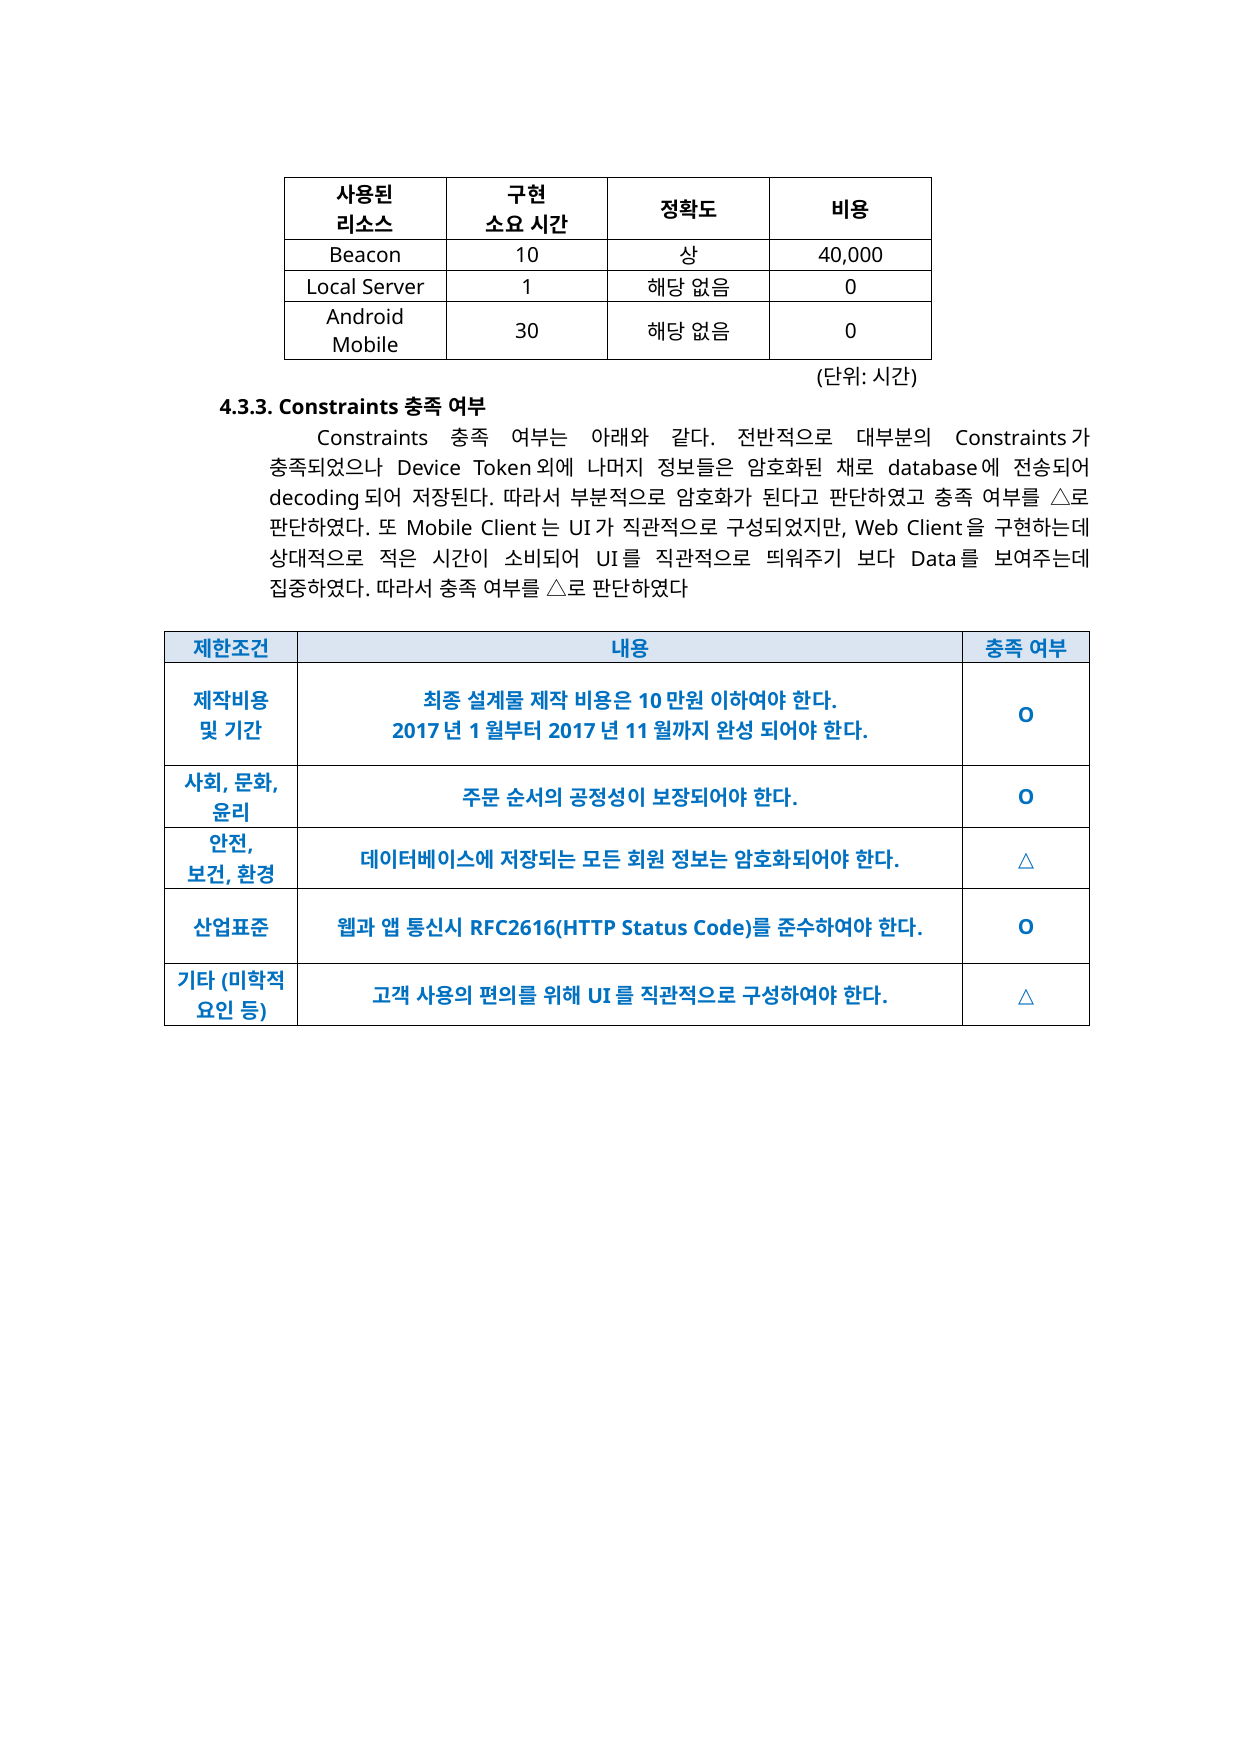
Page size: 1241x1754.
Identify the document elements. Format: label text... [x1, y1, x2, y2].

table_header 비용 [770, 178, 931, 239]
table_header 충족 여부 [963, 632, 1089, 662]
table_cell Local Server [285, 271, 446, 301]
table_cell 기타 (미학적 요인 등) [165, 964, 297, 1024]
table_cell 산업표준 [165, 889, 297, 963]
table_cell 최종 설계물 제작 비용은 10만원 이하여야 한다. 2017년 1월부터 2017년 11월까지 완성 되어야 한다. [298, 663, 962, 765]
table_cell 0 [770, 271, 931, 301]
table_cell △ [963, 828, 1089, 888]
table_cell 해당 없음 [608, 271, 769, 301]
table_header 구현 소요 시간 [447, 178, 607, 239]
table_header 제한조건 [165, 632, 297, 662]
table_cell O [963, 663, 1089, 765]
table_cell △ [963, 964, 1089, 1024]
text 4.3.3. Constraints 충족 여부 [219, 390, 1090, 421]
table_header 내용 [298, 632, 962, 662]
table_cell 사회, 문화, 윤리 [165, 766, 297, 827]
table_cell 40,000 [770, 240, 931, 270]
table_cell 10 [447, 240, 607, 270]
table_cell 해당 없음 [608, 302, 769, 359]
table_cell 30 [447, 302, 607, 359]
table_cell 데이터베이스에 저장되는 모든 회원 정보는 암호화되어야 한다. [298, 828, 962, 888]
table_cell 상 [608, 240, 769, 270]
table_cell 고객 사용의 편의를 위해 UI를 직관적으로 구성하여야 한다. [298, 964, 962, 1024]
table_cell Beacon [285, 240, 446, 270]
table_header 사용된 리소스 [285, 178, 446, 239]
text (단위: 시간) [219, 360, 1090, 390]
table_cell O [963, 889, 1089, 963]
table_header 정확도 [608, 178, 769, 239]
table_cell O [963, 766, 1089, 827]
text Constraints 충족 여부는 아래와 같다. 전반적으로 대부분의 Constraints가 충족되었으나 Device Token외에 나머지 정보들은 암호화된 채로 database에 전송되어 decoding되어 저장된다. 따라서 부분적으로 암호화가 된다고 판단하였고 충족 여부를 △로 판단하였다. 또 Mobile Client는 UI가 직관적으로 구성되었지만, Web Client을 구현하는데 상대적으로 적은 시간이 소비되어 UI를 직관적으로 띄워주기 보다 Data를 보여주는데 집중하였다. 따라서 충족 여부를 △로 판단하였다 [219, 421, 1090, 603]
table_cell 주문 순서의 공정성이 보장되어야 한다. [298, 766, 962, 827]
table_cell 웹과 앱 통신시 RFC2616(HTTP Status Code)를 준수하여야 한다. [298, 889, 962, 963]
table_cell 안전, 보건, 환경 [165, 828, 297, 888]
table_cell 1 [447, 271, 607, 301]
table_cell 제작비용 및 기간 [165, 663, 297, 765]
table_cell Android Mobile [285, 302, 446, 359]
table_cell 0 [770, 302, 931, 359]
